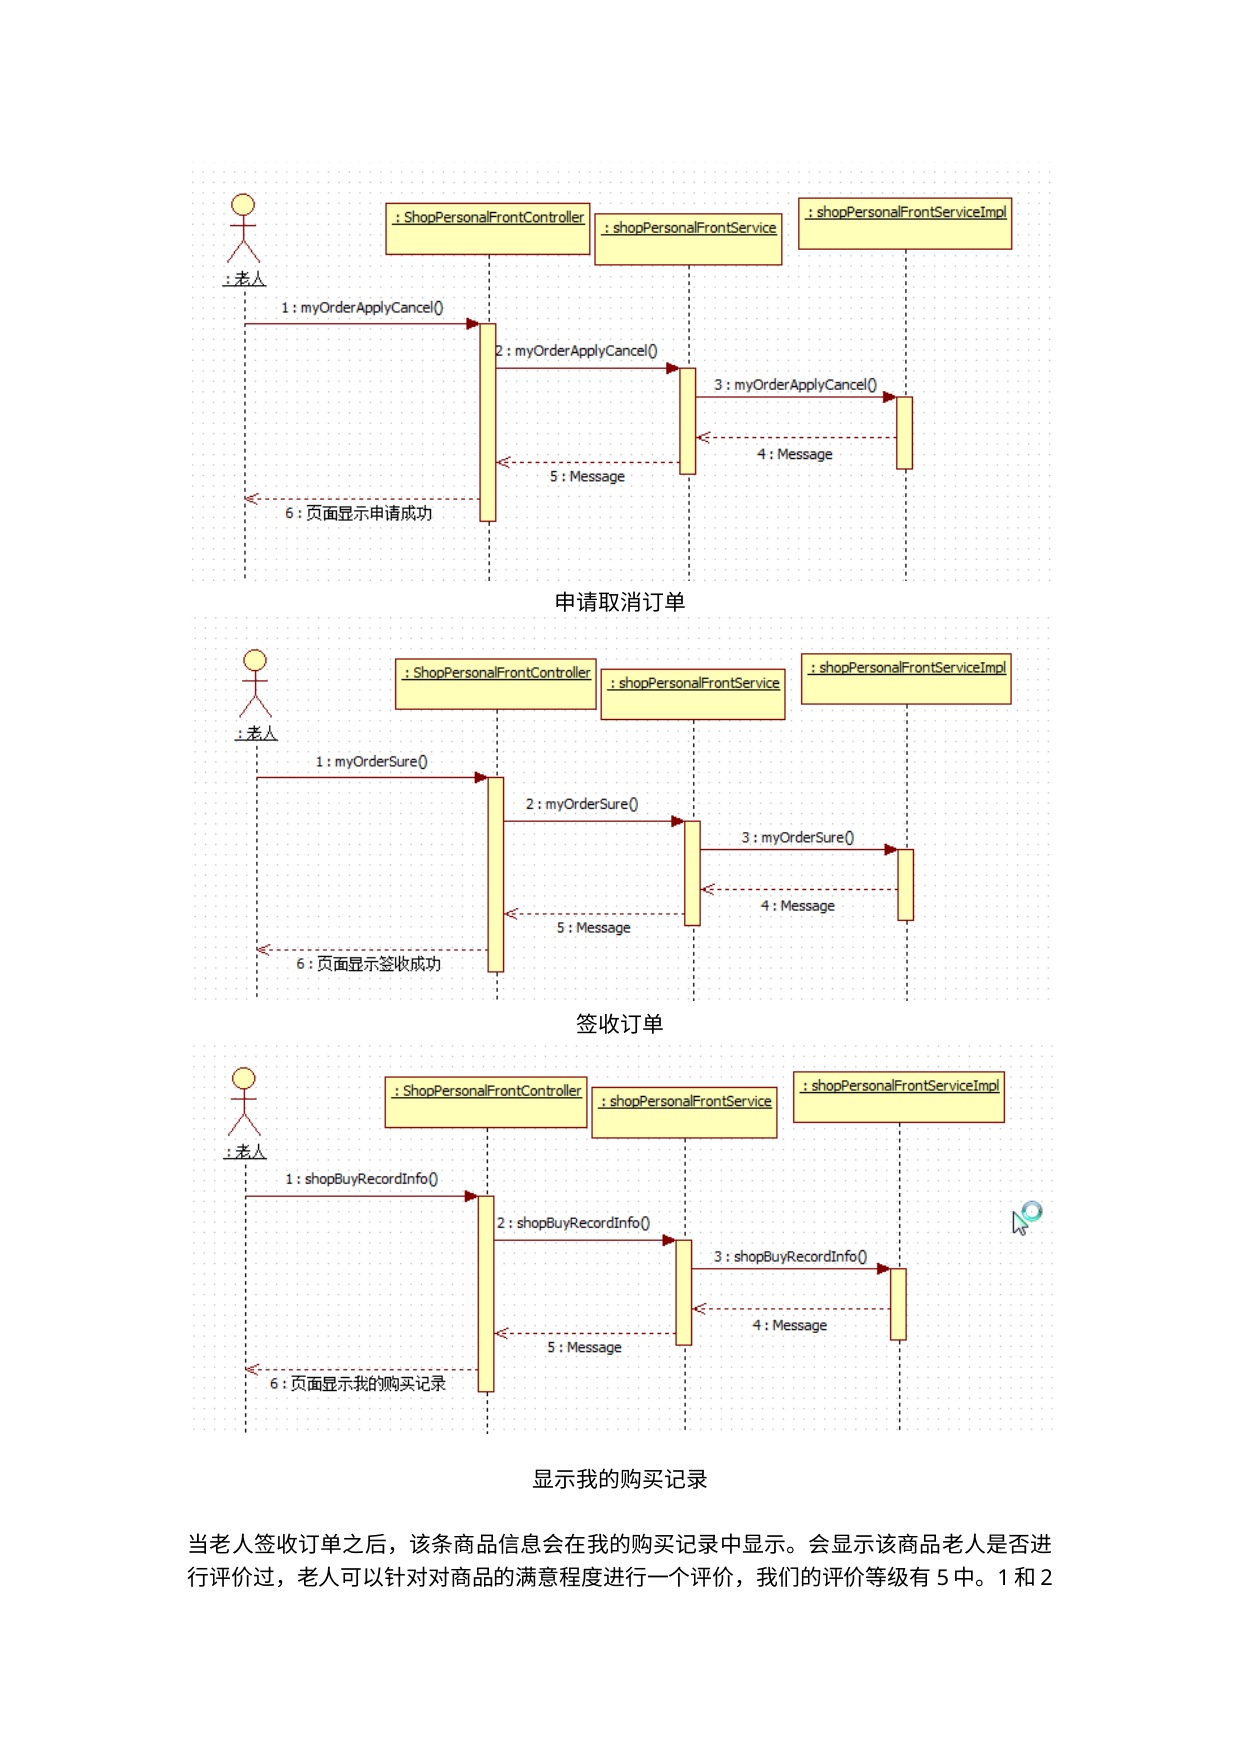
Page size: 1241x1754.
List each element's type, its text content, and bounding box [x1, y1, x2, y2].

text 显示我的购买记录 [187, 1462, 1053, 1494]
picture [187, 617, 1053, 1001]
picture [187, 162, 1053, 581]
text 签收订单 [187, 1007, 1053, 1039]
text 申请取消订单 [187, 584, 1053, 617]
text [187, 1527, 1053, 1592]
picture [187, 1039, 1053, 1434]
